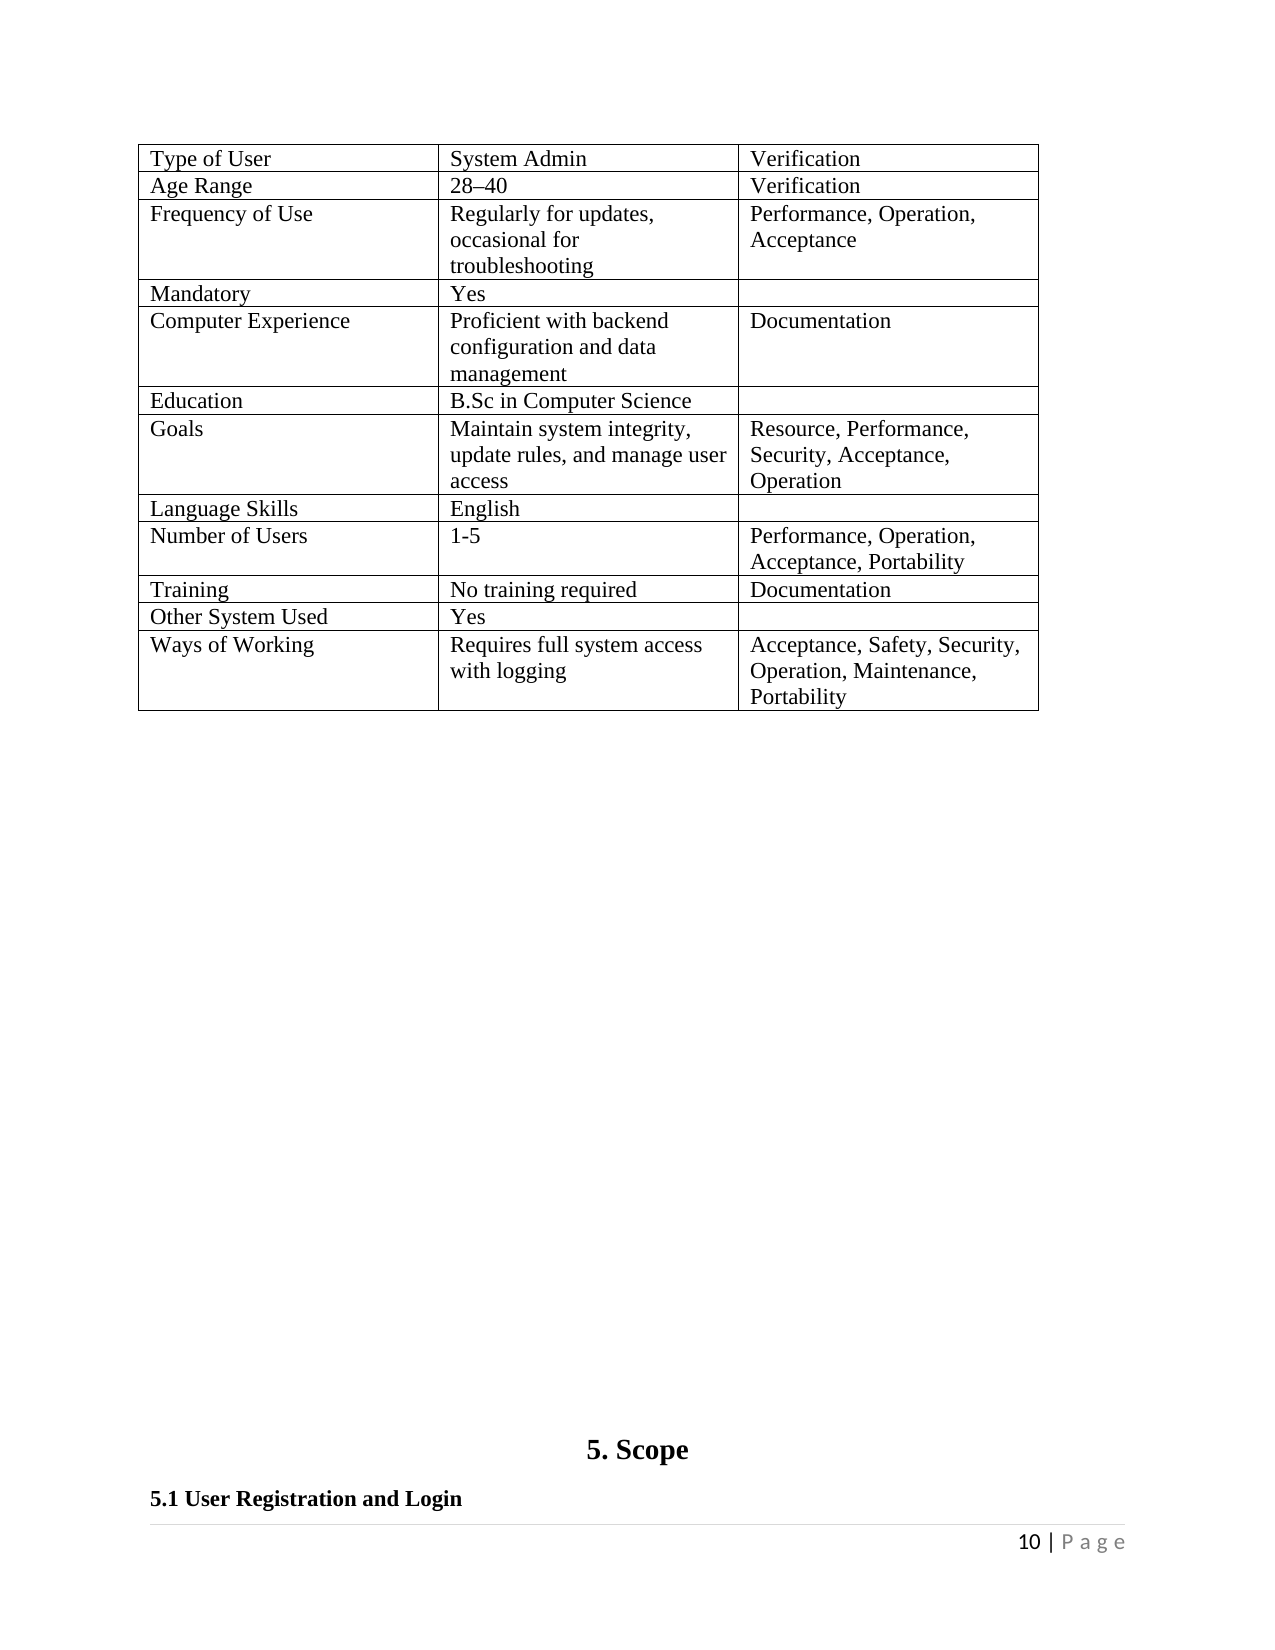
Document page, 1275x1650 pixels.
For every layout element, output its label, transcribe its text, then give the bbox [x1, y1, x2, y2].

table_cell [739, 387, 1038, 413]
table_cell Yes [439, 280, 738, 306]
table_cell Documentation [739, 576, 1038, 602]
table_cell English [439, 495, 738, 521]
table_cell Frequency of Use [139, 200, 438, 279]
table_cell Ways of Working [139, 631, 438, 710]
table_cell Age Range [139, 172, 438, 198]
table_cell Requires full system access with logging [439, 631, 738, 710]
table_cell Other System Used [139, 603, 438, 629]
table_cell [739, 280, 1038, 306]
table_cell 1-5 [439, 522, 738, 575]
text 5. Scope [150, 1432, 1125, 1466]
table_cell Education [139, 387, 438, 413]
table_cell Acceptance, Safety, Security, Operation, Maintenance, Portability [739, 631, 1038, 710]
table_cell Resource, Performance, Security, Acceptance, Operation [739, 415, 1038, 494]
table_cell 28–40 [439, 172, 738, 198]
table_cell Regularly for updates, occasional for troubleshooting [439, 200, 738, 279]
table_cell Verification [739, 145, 1038, 171]
table_cell [739, 603, 1038, 629]
table_cell No training required [439, 576, 738, 602]
table_cell Goals [139, 415, 438, 494]
table_cell Performance, Operation, Acceptance, Portability [739, 522, 1038, 575]
table_cell Language Skills [139, 495, 438, 521]
table_cell B.Sc in Computer Science [439, 387, 738, 413]
table_cell Documentation [739, 307, 1038, 386]
table_cell Maintain system integrity, update rules, and manage user access [439, 415, 738, 494]
text 5.1 User Registration and Login [150, 1485, 1125, 1512]
table_cell Verification [739, 172, 1038, 198]
table_cell Training [139, 576, 438, 602]
table_cell System Admin [439, 145, 738, 171]
table_cell Computer Experience [139, 307, 438, 386]
table_cell Yes [439, 603, 738, 629]
table_cell Type of User [139, 145, 438, 171]
table_cell [739, 495, 1038, 521]
table_cell Performance, Operation, Acceptance [739, 200, 1038, 279]
table_cell Proficient with backend configuration and data management [439, 307, 738, 386]
table_cell Mandatory [139, 280, 438, 306]
table_cell Number of Users [139, 522, 438, 575]
